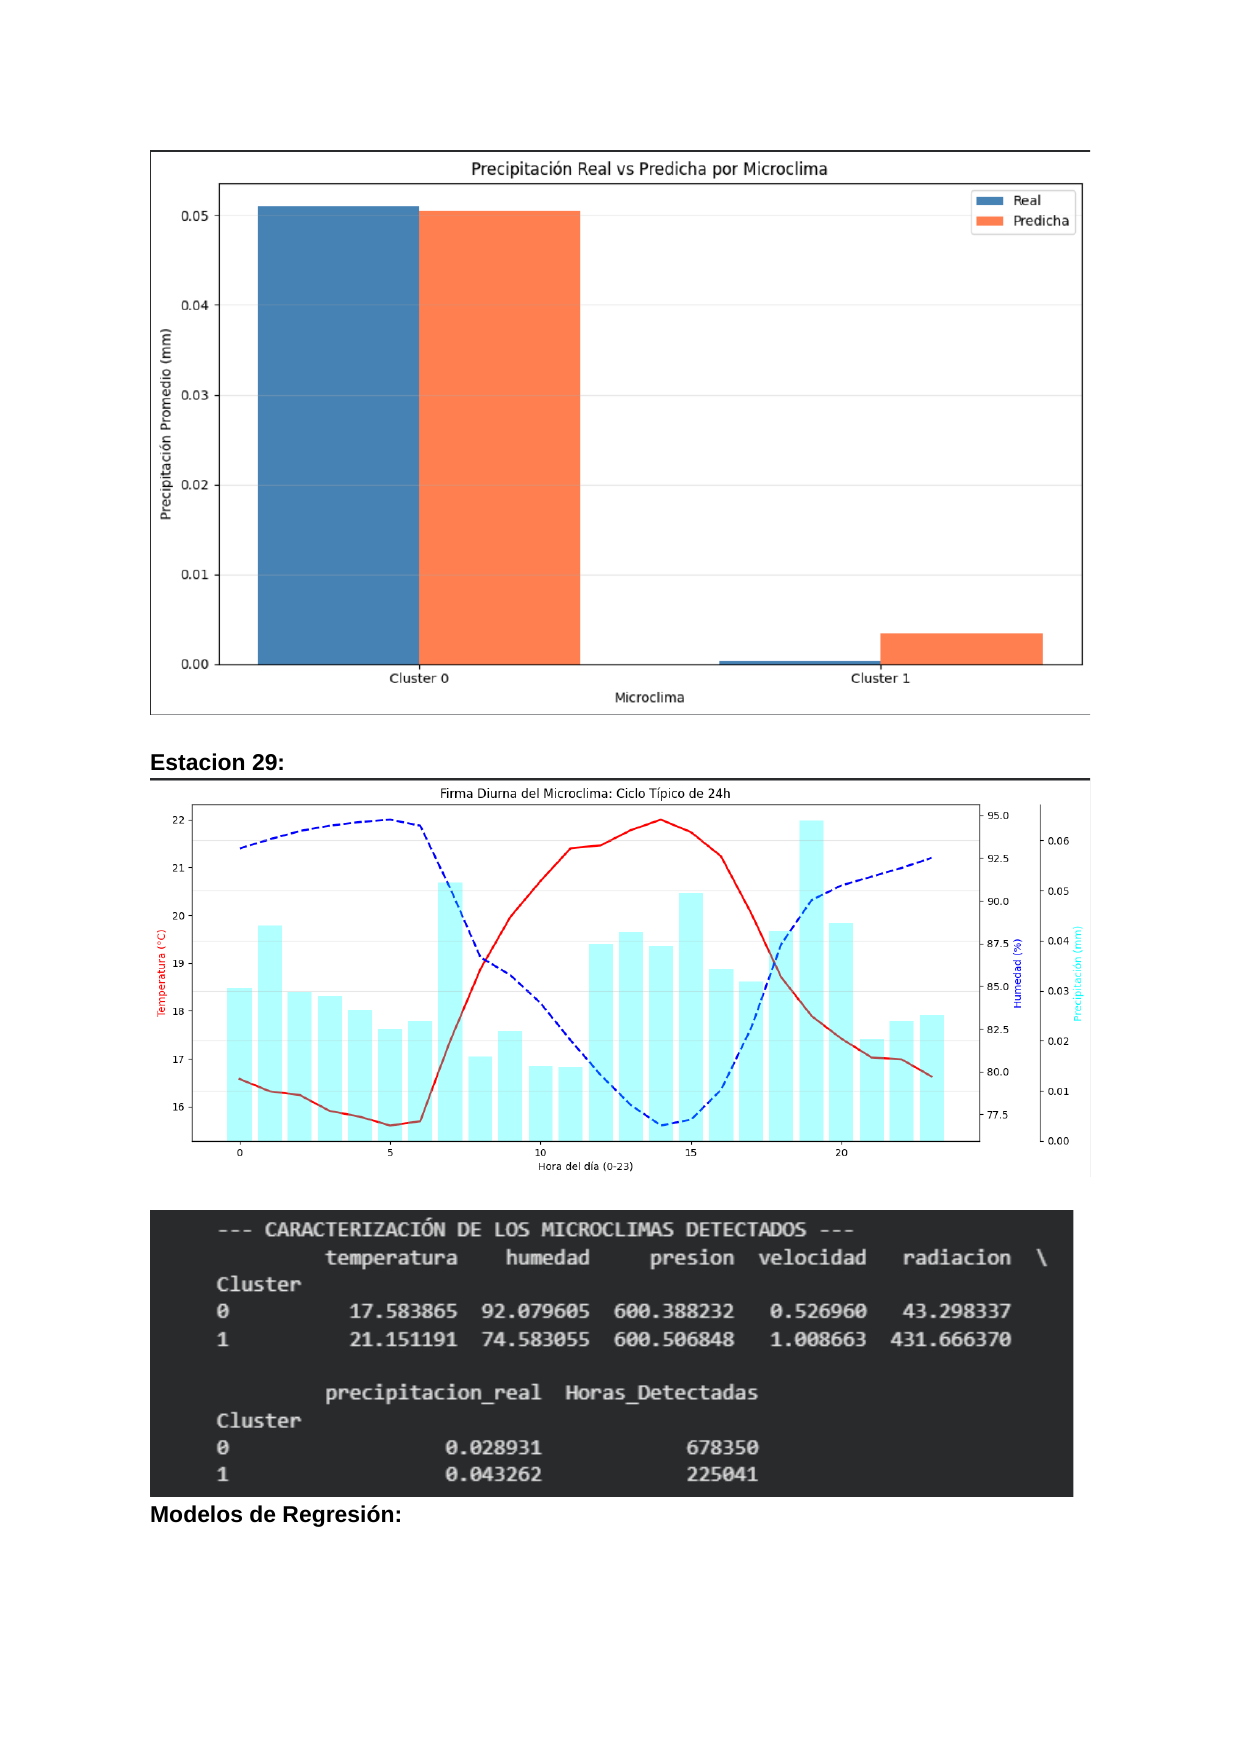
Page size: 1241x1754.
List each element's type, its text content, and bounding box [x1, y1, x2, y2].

text Modelos de Regresión: [150, 1501, 1090, 1527]
picture [150, 150, 1091, 715]
picture [150, 778, 1091, 1177]
picture [150, 1210, 1074, 1497]
text Estacion 29: [150, 749, 1090, 775]
